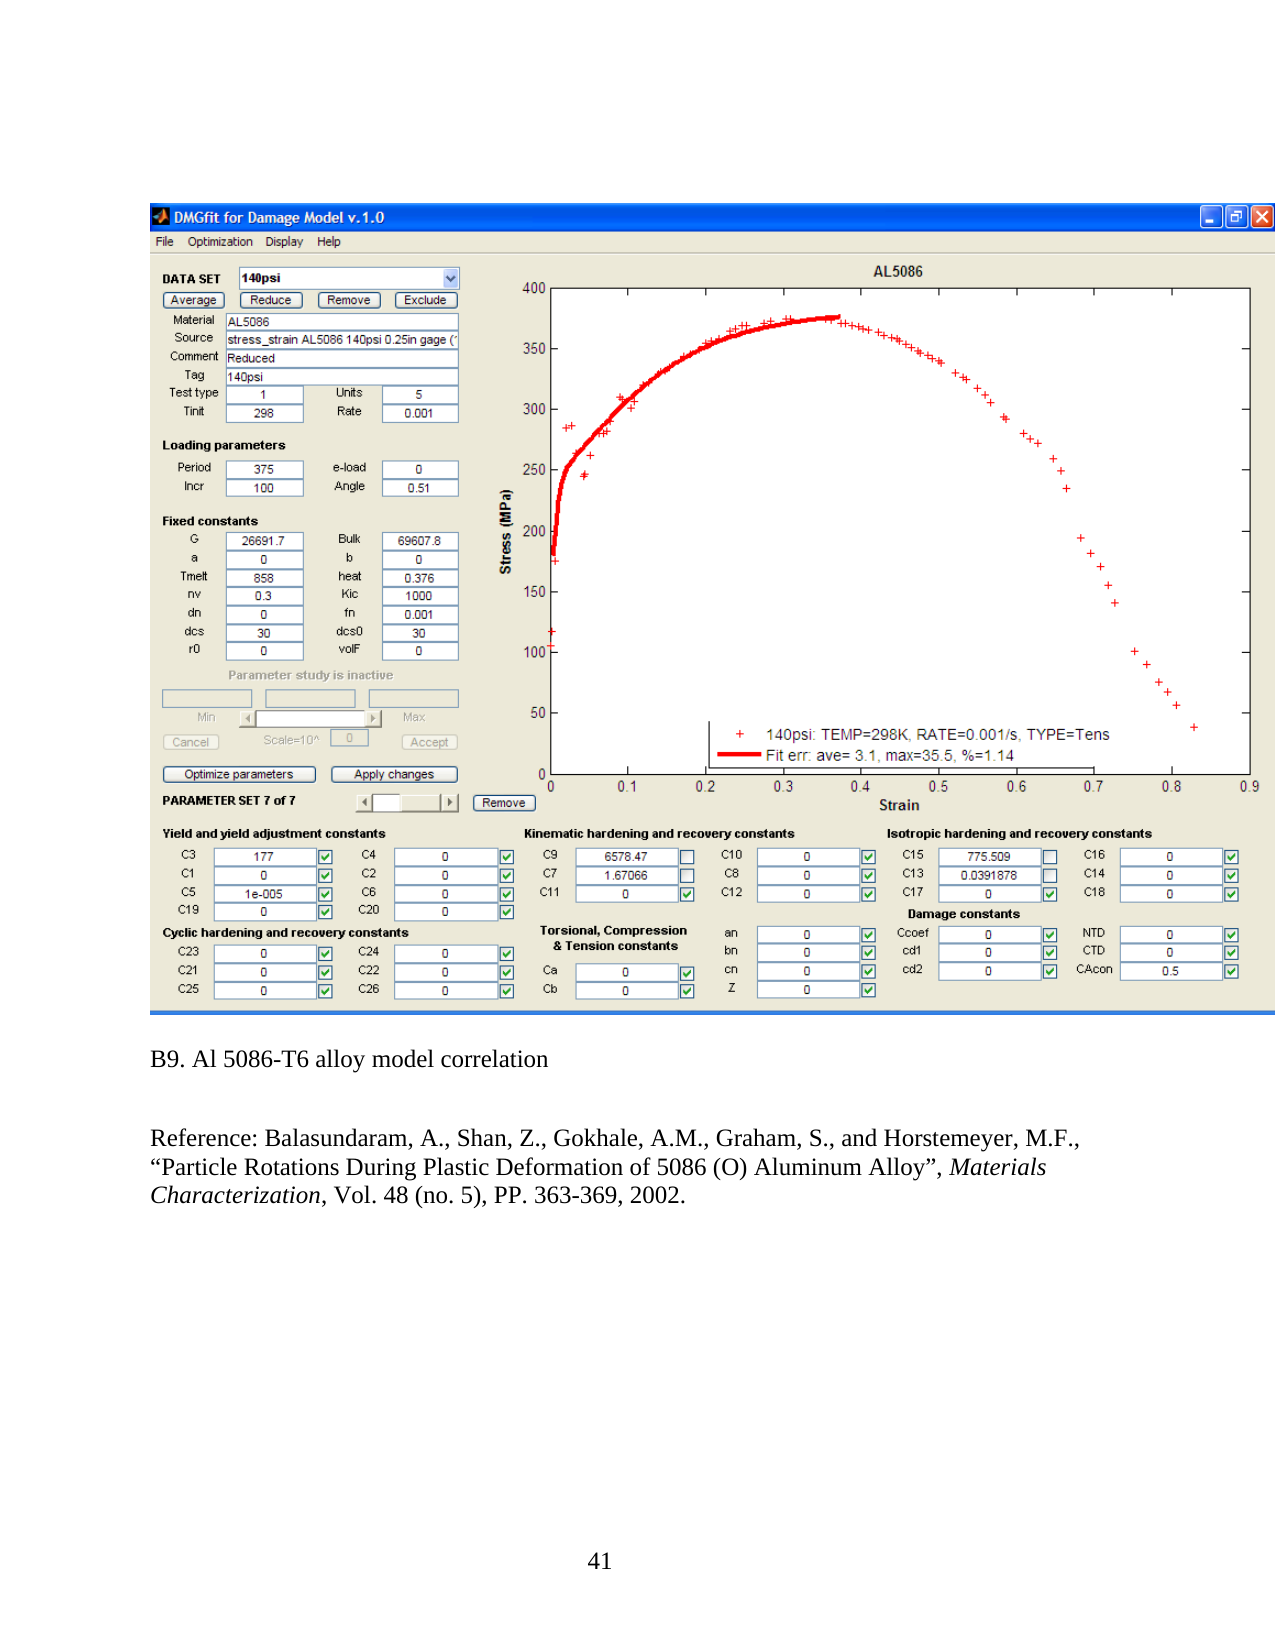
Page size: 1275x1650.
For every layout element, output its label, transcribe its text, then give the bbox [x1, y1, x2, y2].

text Reference: Balasundaram, A., Shan, Z., Gokhale, A.M., Graham, S., and Horstemeyer, M.F., “Particle Rotations During Plastic Deformation of 5086 (O) Aluminum Alloy”, Materials Characterization, Vol. 48 (no. 5), PP. 363-369, 2002. [150, 1123, 1131, 1209]
text B9. Al 5086-T6 alloy model correlation [150, 1044, 1131, 1072]
picture [150, 203, 1275, 1015]
